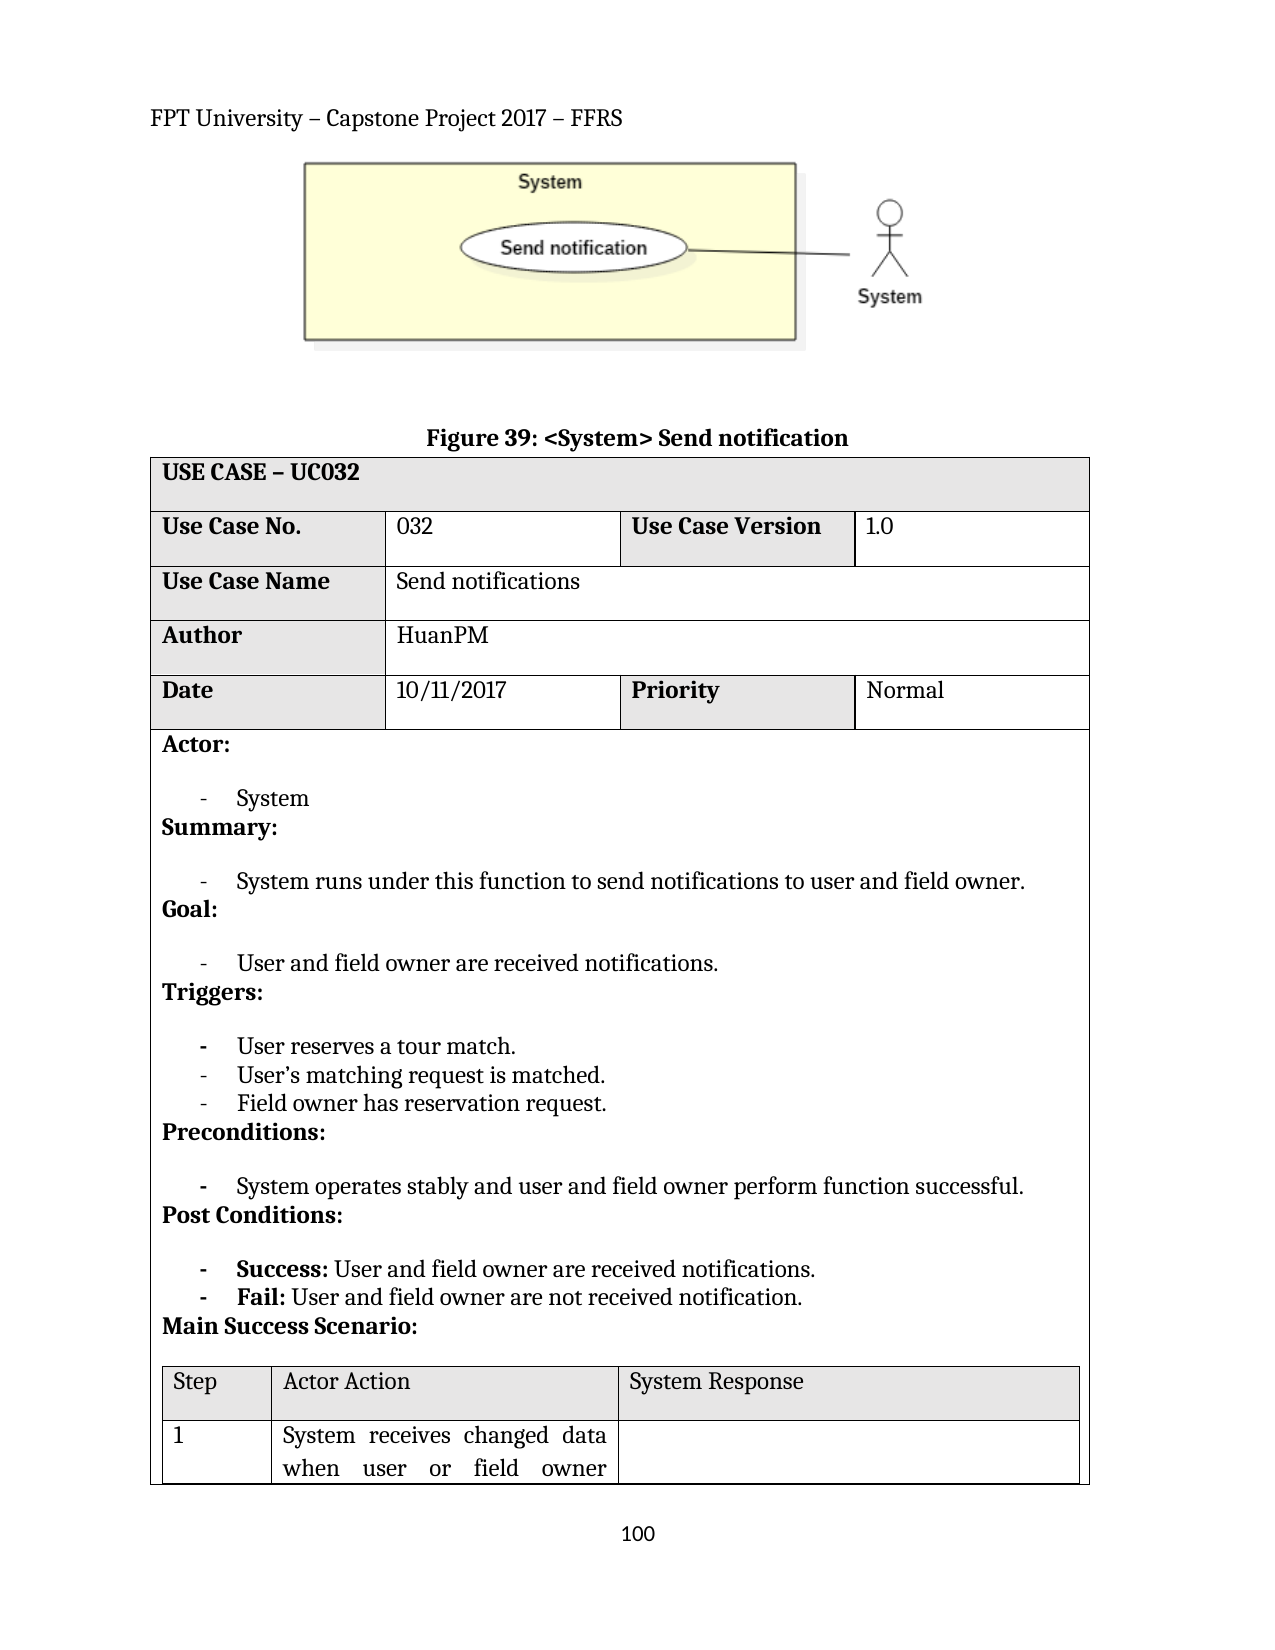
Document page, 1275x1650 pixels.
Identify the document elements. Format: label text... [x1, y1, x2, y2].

table_cell Send notifications [386, 567, 1089, 620]
table_cell 1.0 [856, 512, 1089, 566]
table_cell HuanPM [386, 621, 1089, 674]
table_cell Date [151, 676, 385, 729]
table_cell Use Case Version [621, 512, 854, 566]
table_cell Normal [856, 676, 1089, 729]
text Figure 39: <System> Send notification [150, 424, 1125, 452]
table_cell Priority [621, 676, 854, 729]
table_cell 032 [386, 512, 620, 566]
table_cell 10/11/2017 [386, 676, 620, 729]
table_cell Use Case Name [151, 567, 385, 620]
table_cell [151, 730, 1089, 1484]
table_cell Use Case No. [151, 512, 385, 566]
table_cell Author [151, 621, 385, 674]
table_header USE CASE – UC032 [151, 458, 1089, 511]
picture [291, 150, 984, 399]
